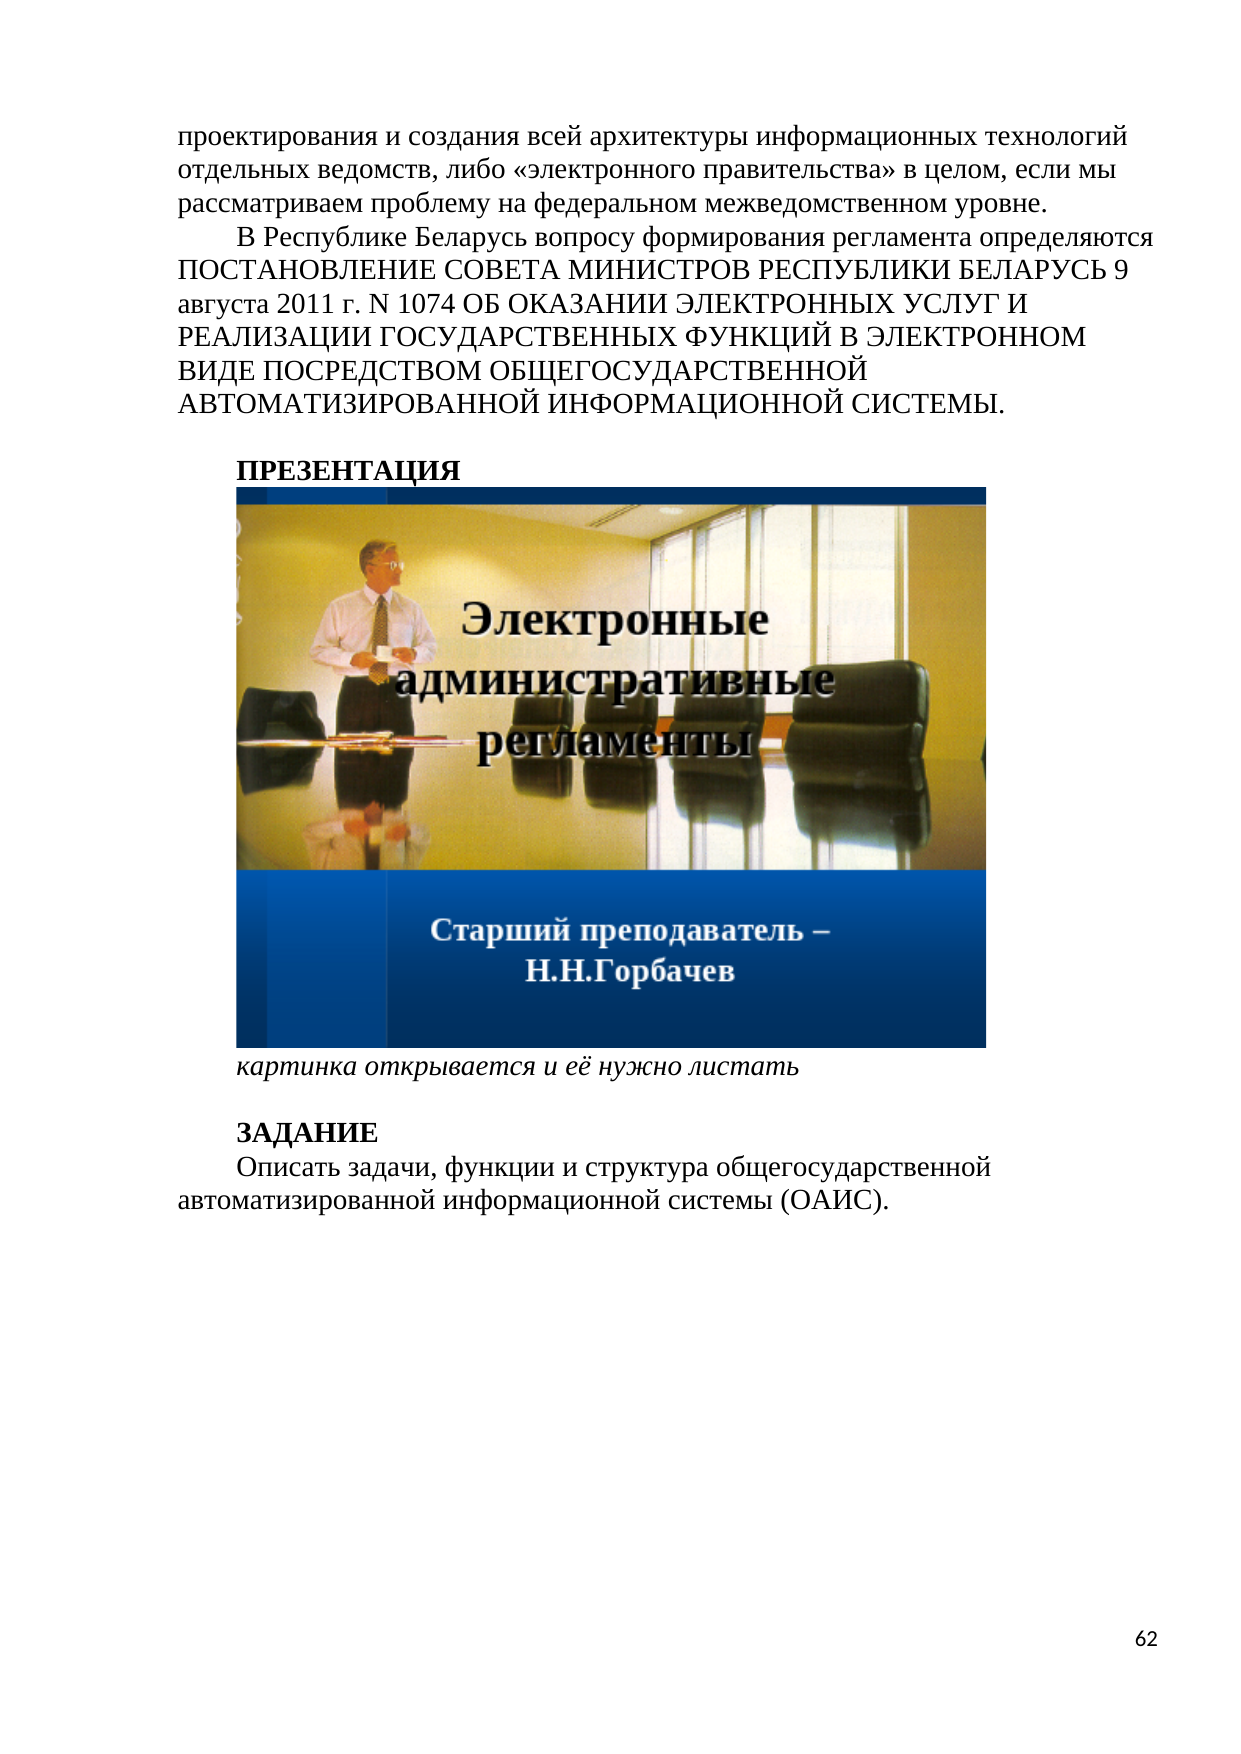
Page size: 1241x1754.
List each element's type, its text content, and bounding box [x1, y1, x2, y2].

text В Республике Беларусь вопросу формирования регламента определяются ПОСТАНОВЛЕНИЕ СОВЕТА МИНИСТРОВ РЕСПУБЛИКИ БЕЛАРУСЬ 9 августа 2011 г. N 1074 ОБ ОКАЗАНИИ ЭЛЕКТРОННЫХ УСЛУГ И РЕАЛИЗАЦИИ ГОСУДАРСТВЕННЫХ ФУНКЦИЙ В ЭЛЕКТРОННОМ ВИДЕ ПОСРЕДСТВОМ ОБЩЕГОСУДАРСТВЕННОЙ АВТОМАТИЗИРОВАННОЙ ИНФОРМАЦИОННОЙ СИСТЕМЫ. [177, 219, 1158, 420]
text ПРЕЗЕНТАЦИЯ [177, 453, 1158, 487]
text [177, 118, 1158, 219]
text картинка открывается и её нужно листать [177, 1048, 1158, 1082]
text ЗАДАНИЕ [177, 1115, 1158, 1149]
text Описать задачи, функции и структура общегосударственной автоматизированной информационной системы (ОАИС). [177, 1149, 1158, 1216]
